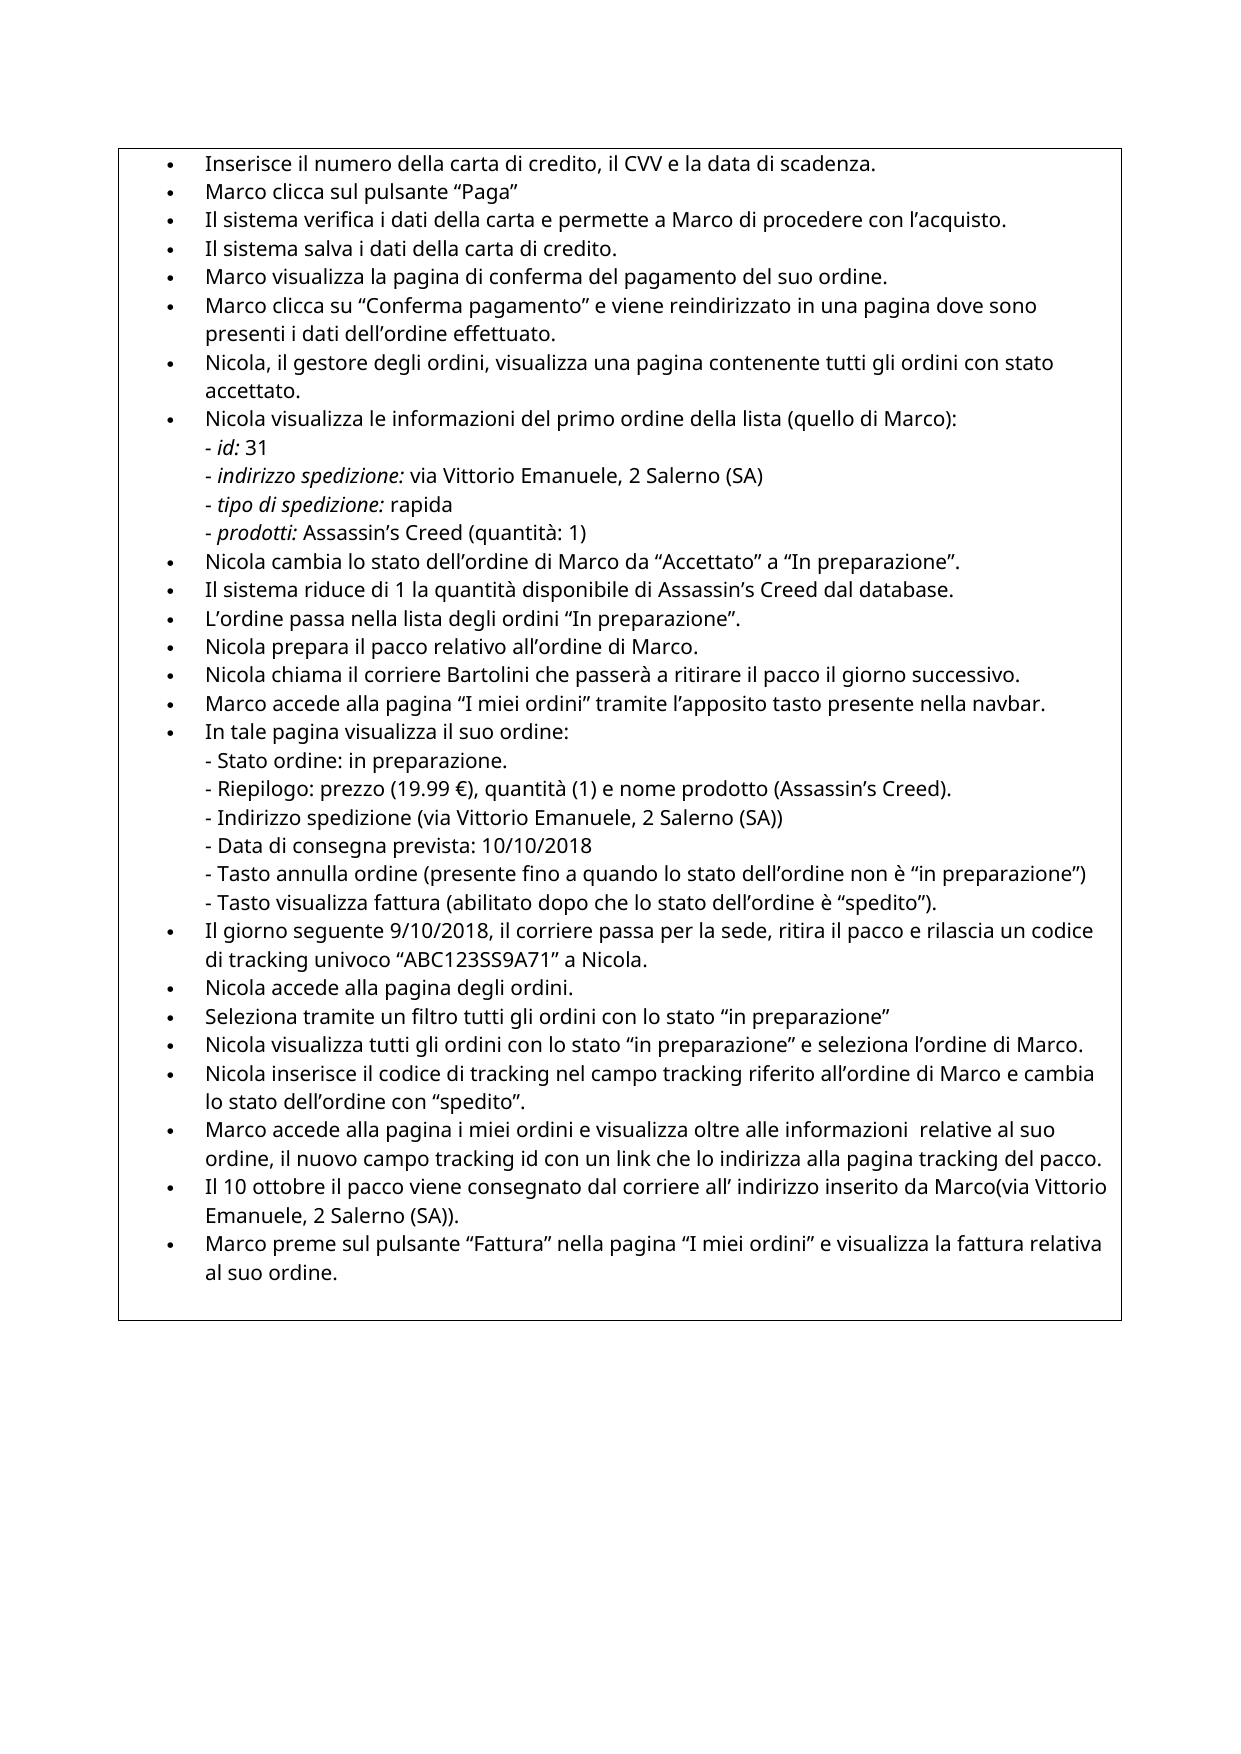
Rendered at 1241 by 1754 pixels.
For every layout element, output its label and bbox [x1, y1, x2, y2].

table_cell [119, 149, 1121, 1320]
